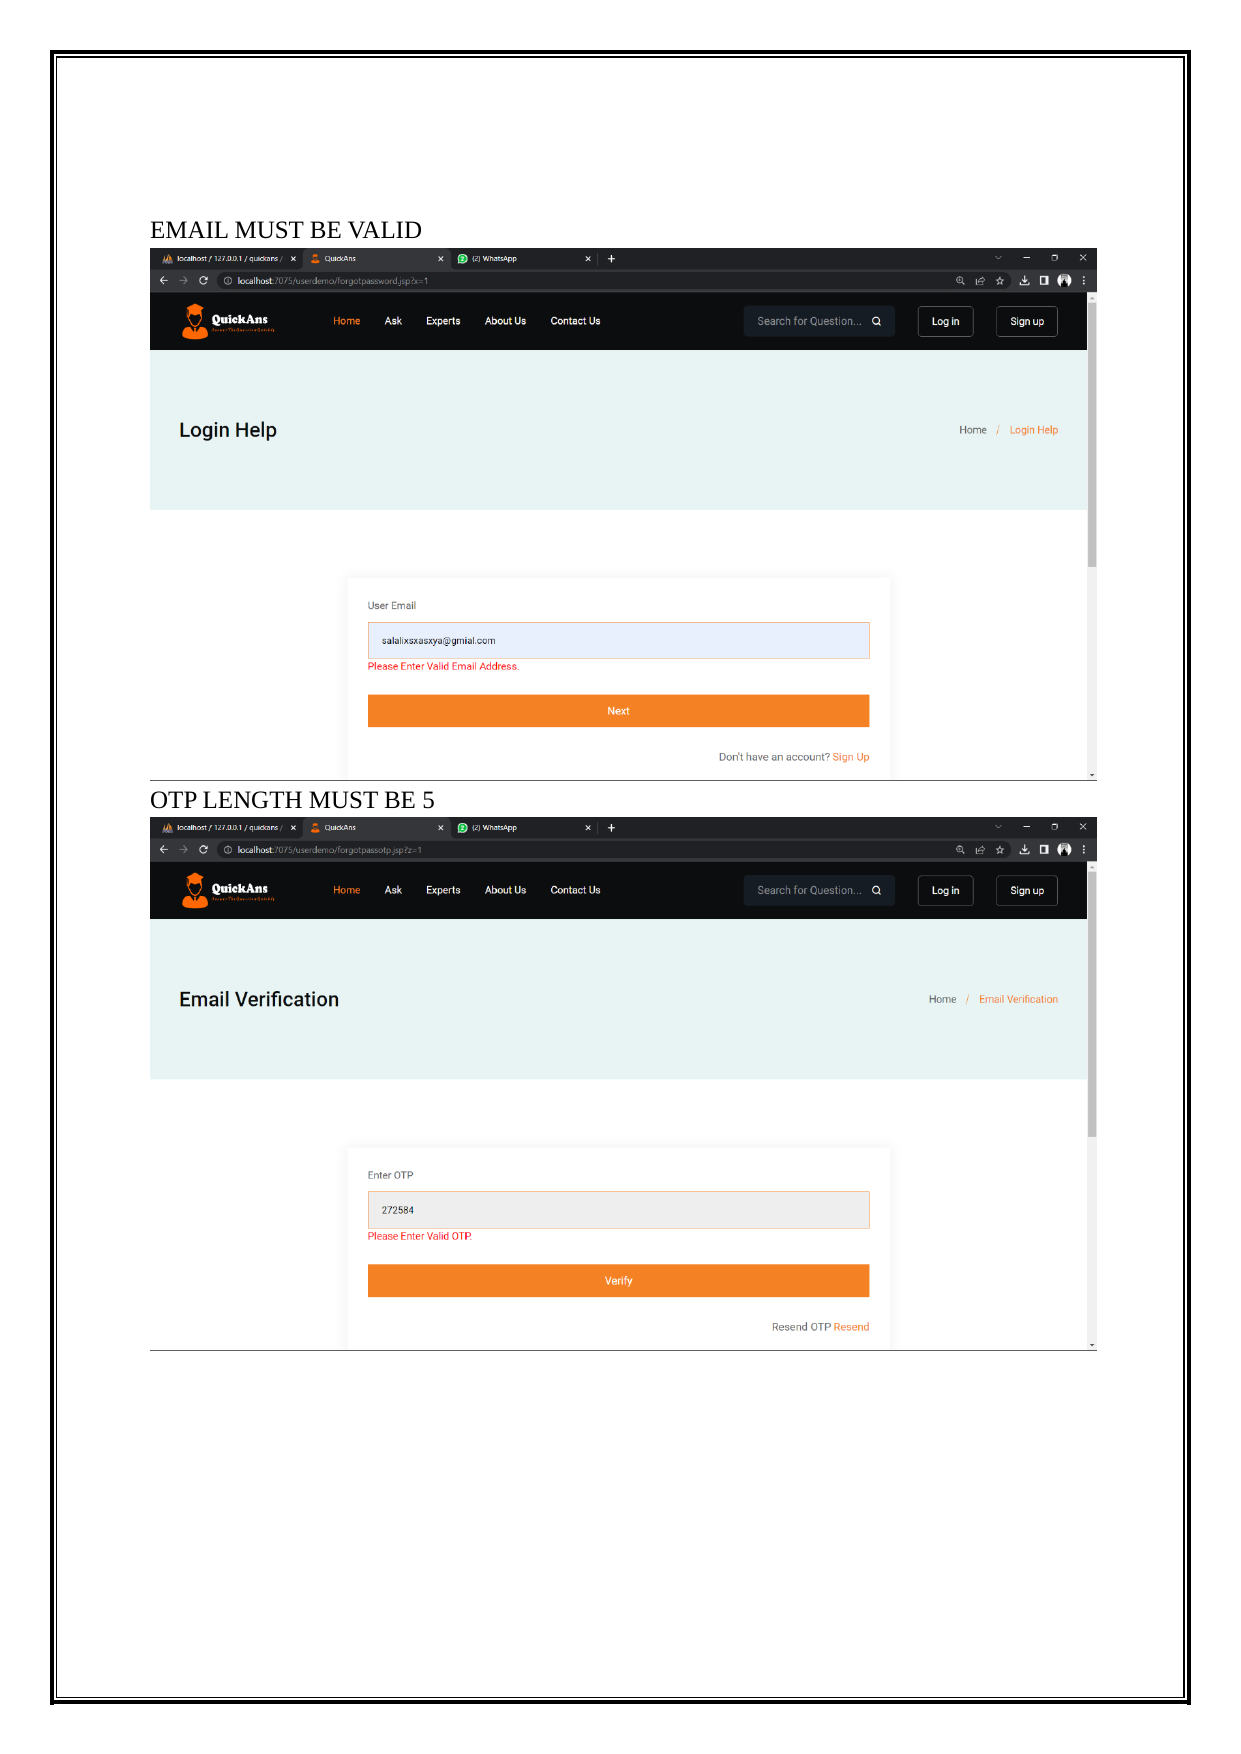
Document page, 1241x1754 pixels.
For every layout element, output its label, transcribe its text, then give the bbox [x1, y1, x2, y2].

picture [150, 248, 1097, 781]
text EMAIL MUST BE VALID [150, 215, 1096, 244]
text OTP LENGTH MUST BE 5 [150, 785, 1096, 814]
picture [150, 817, 1097, 1351]
